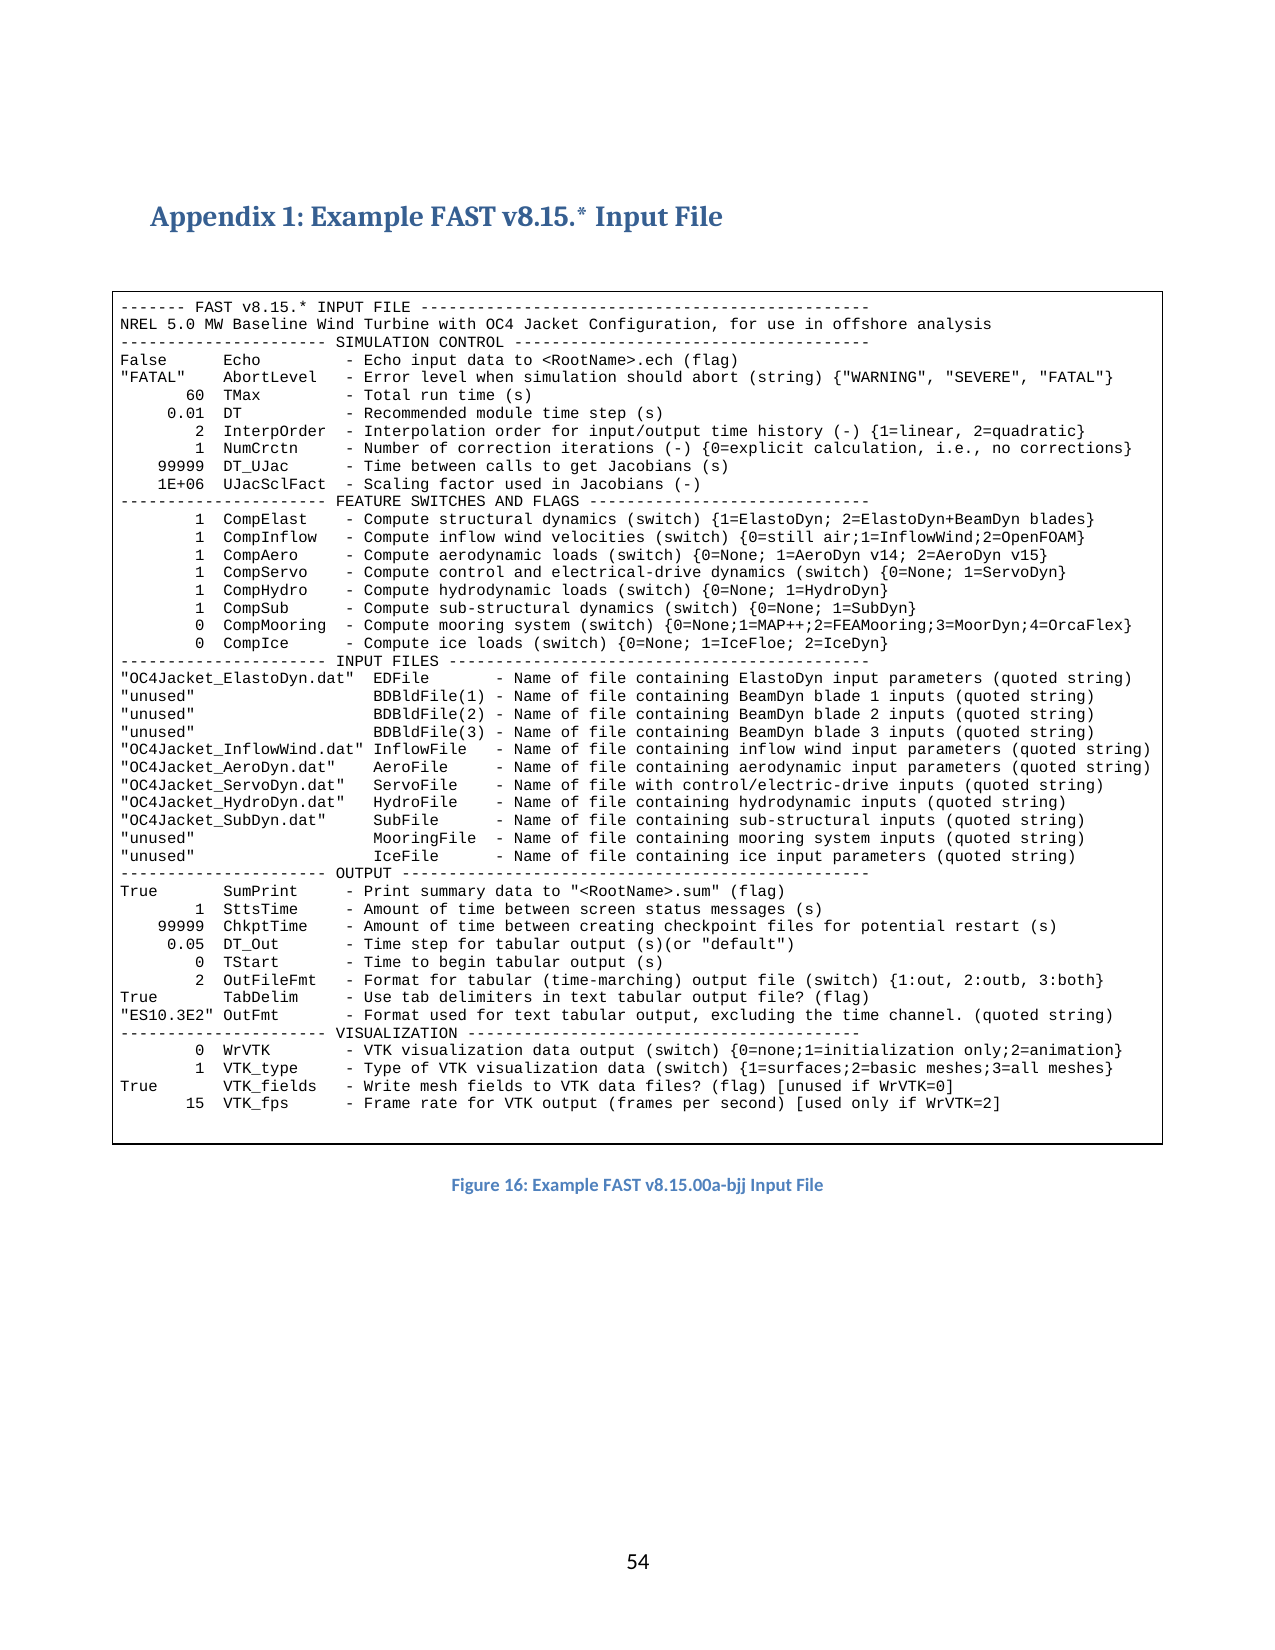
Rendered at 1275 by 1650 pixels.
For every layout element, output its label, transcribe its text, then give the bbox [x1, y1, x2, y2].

text Figure 16: Example FAST v8.15.00a-bjj Input File [150, 1173, 1125, 1196]
subtitle Appendix A: Example FAST v8.15.* Input File [150, 200, 1125, 233]
